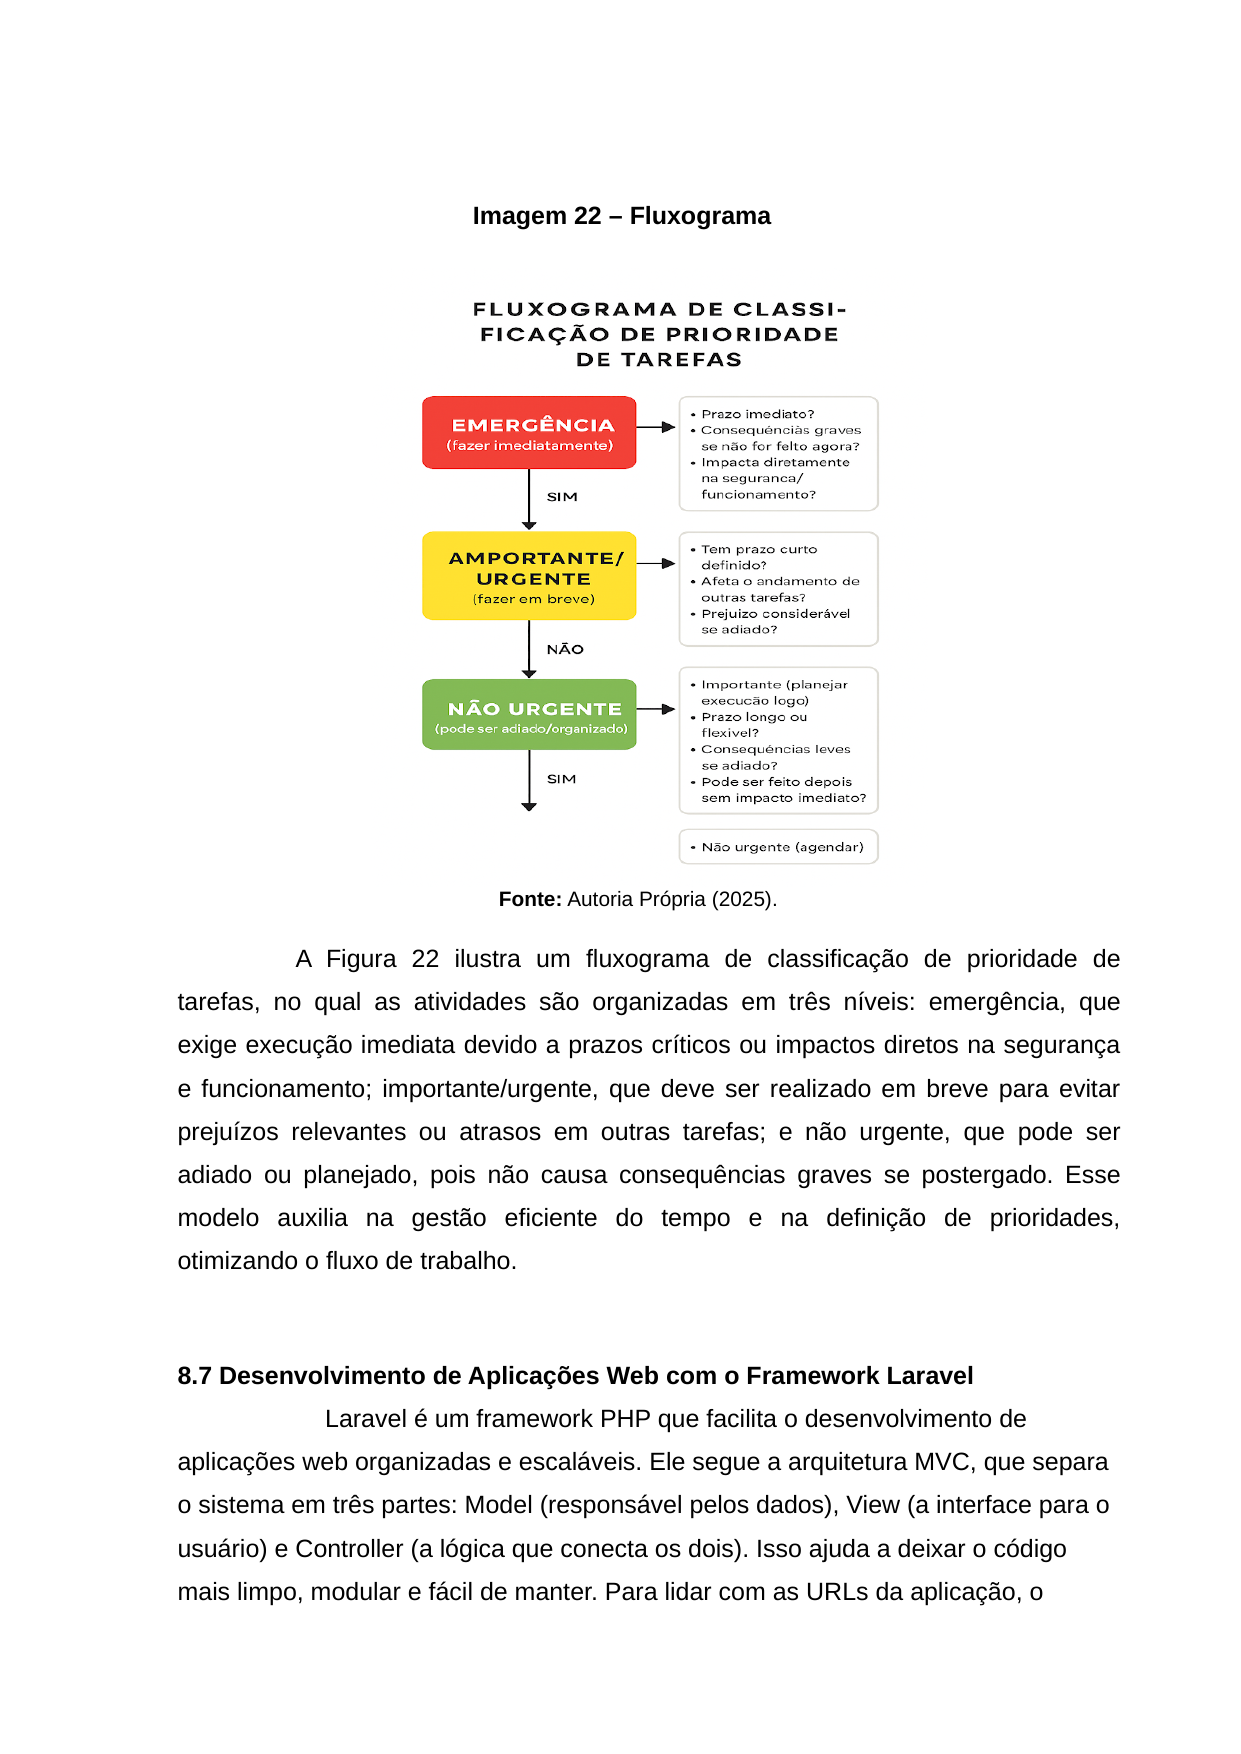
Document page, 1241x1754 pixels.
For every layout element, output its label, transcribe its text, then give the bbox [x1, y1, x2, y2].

picture [371, 268, 929, 887]
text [177, 1404, 1122, 1605]
subtitle Imagem 22 – Fluxograma [177, 201, 1099, 230]
subtitle 8.7 Desenvolvimento de Aplicações Web com o Framework Laravel [177, 1361, 1099, 1390]
text Fonte: Autoria Própria (2025). [177, 887, 1099, 911]
text A Figura 22 ilustra um fluxograma de classificação de prioridade de tarefas, no qual as atividades são organizadas em três níveis: emergência, que exige execução imediata devido a prazos críticos ou impactos diretos na segurança e funcionamento; importante/urgente, que deve ser realizado em breve para evitar prejuízos relevantes ou atrasos em outras tarefas; e não urgente, que pode ser adiado ou planejado, pois não causa consequências graves se postergado. Esse modelo auxilia na gestão eficiente do tempo e na definição de prioridades, otimizando o fluxo de trabalho. [177, 944, 1122, 1275]
